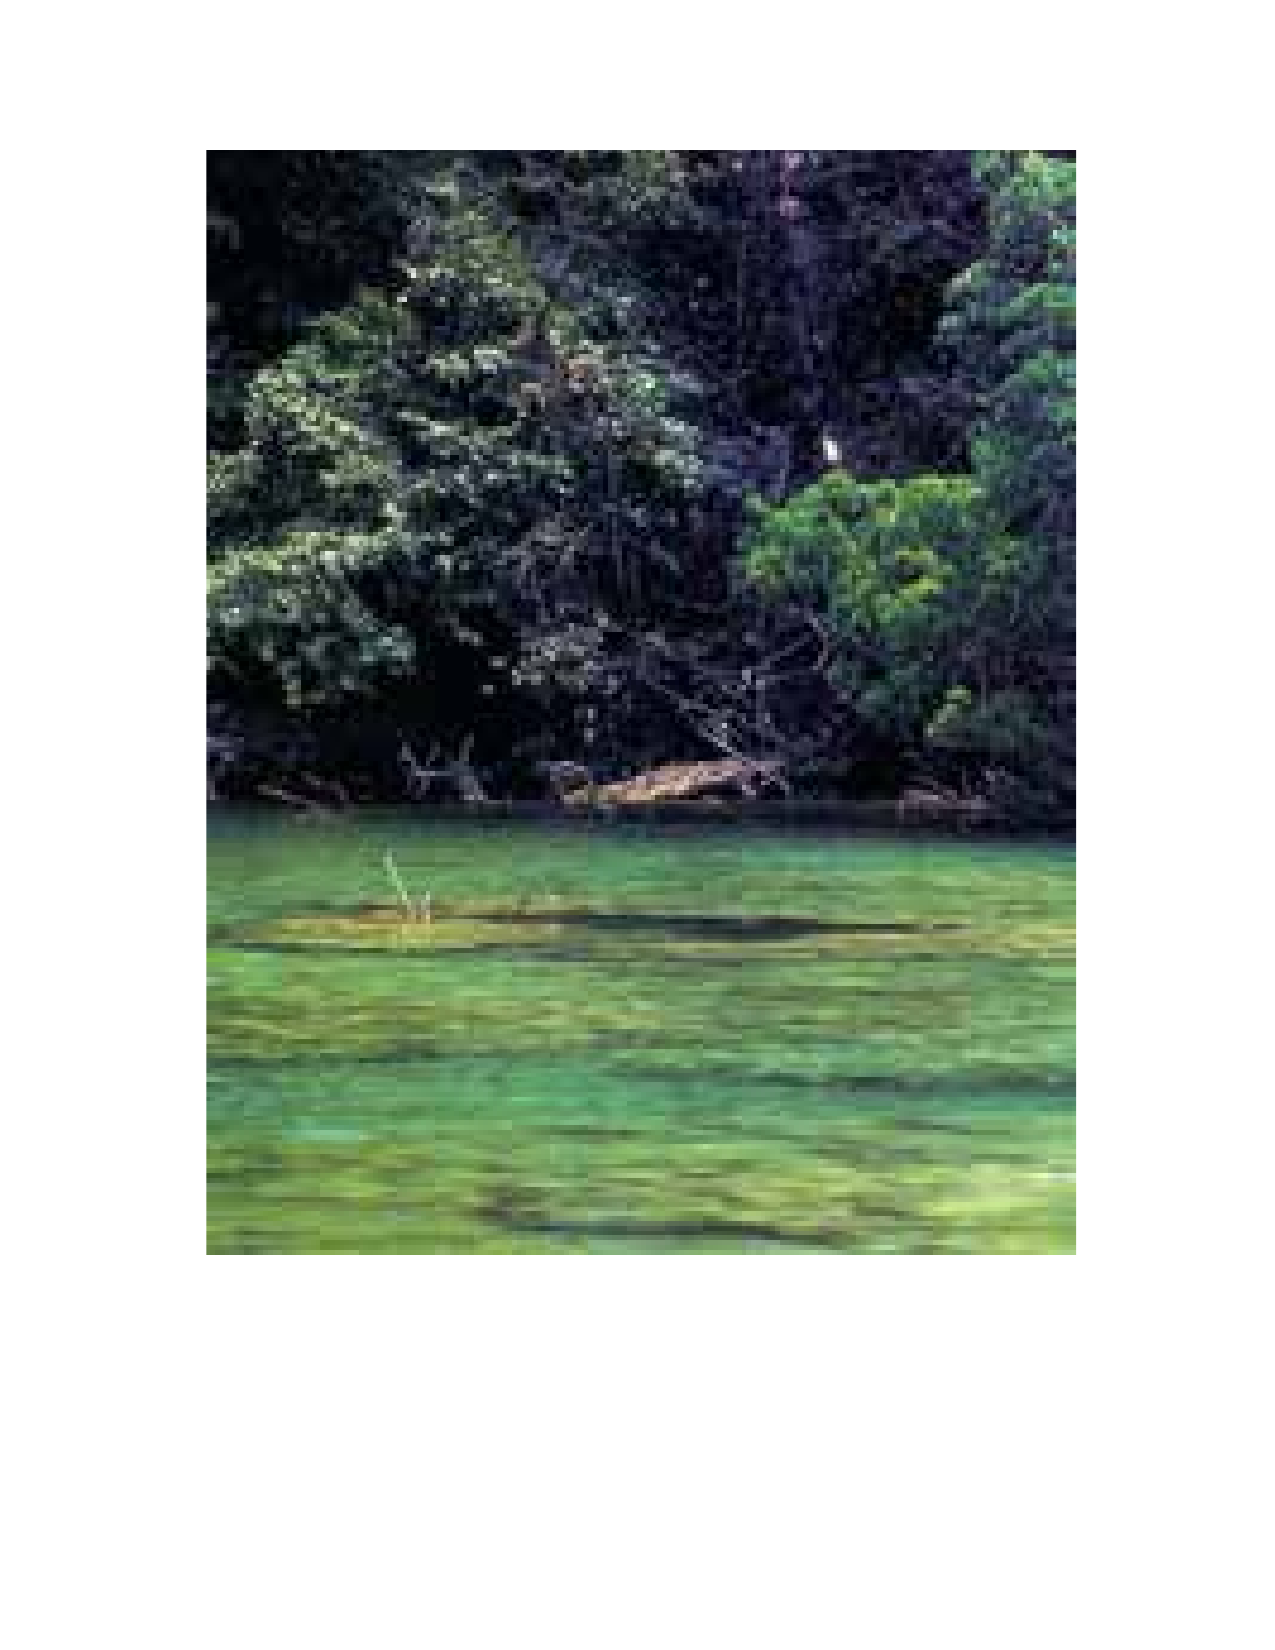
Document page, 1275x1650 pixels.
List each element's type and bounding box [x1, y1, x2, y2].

picture [206, 150, 1077, 1255]
